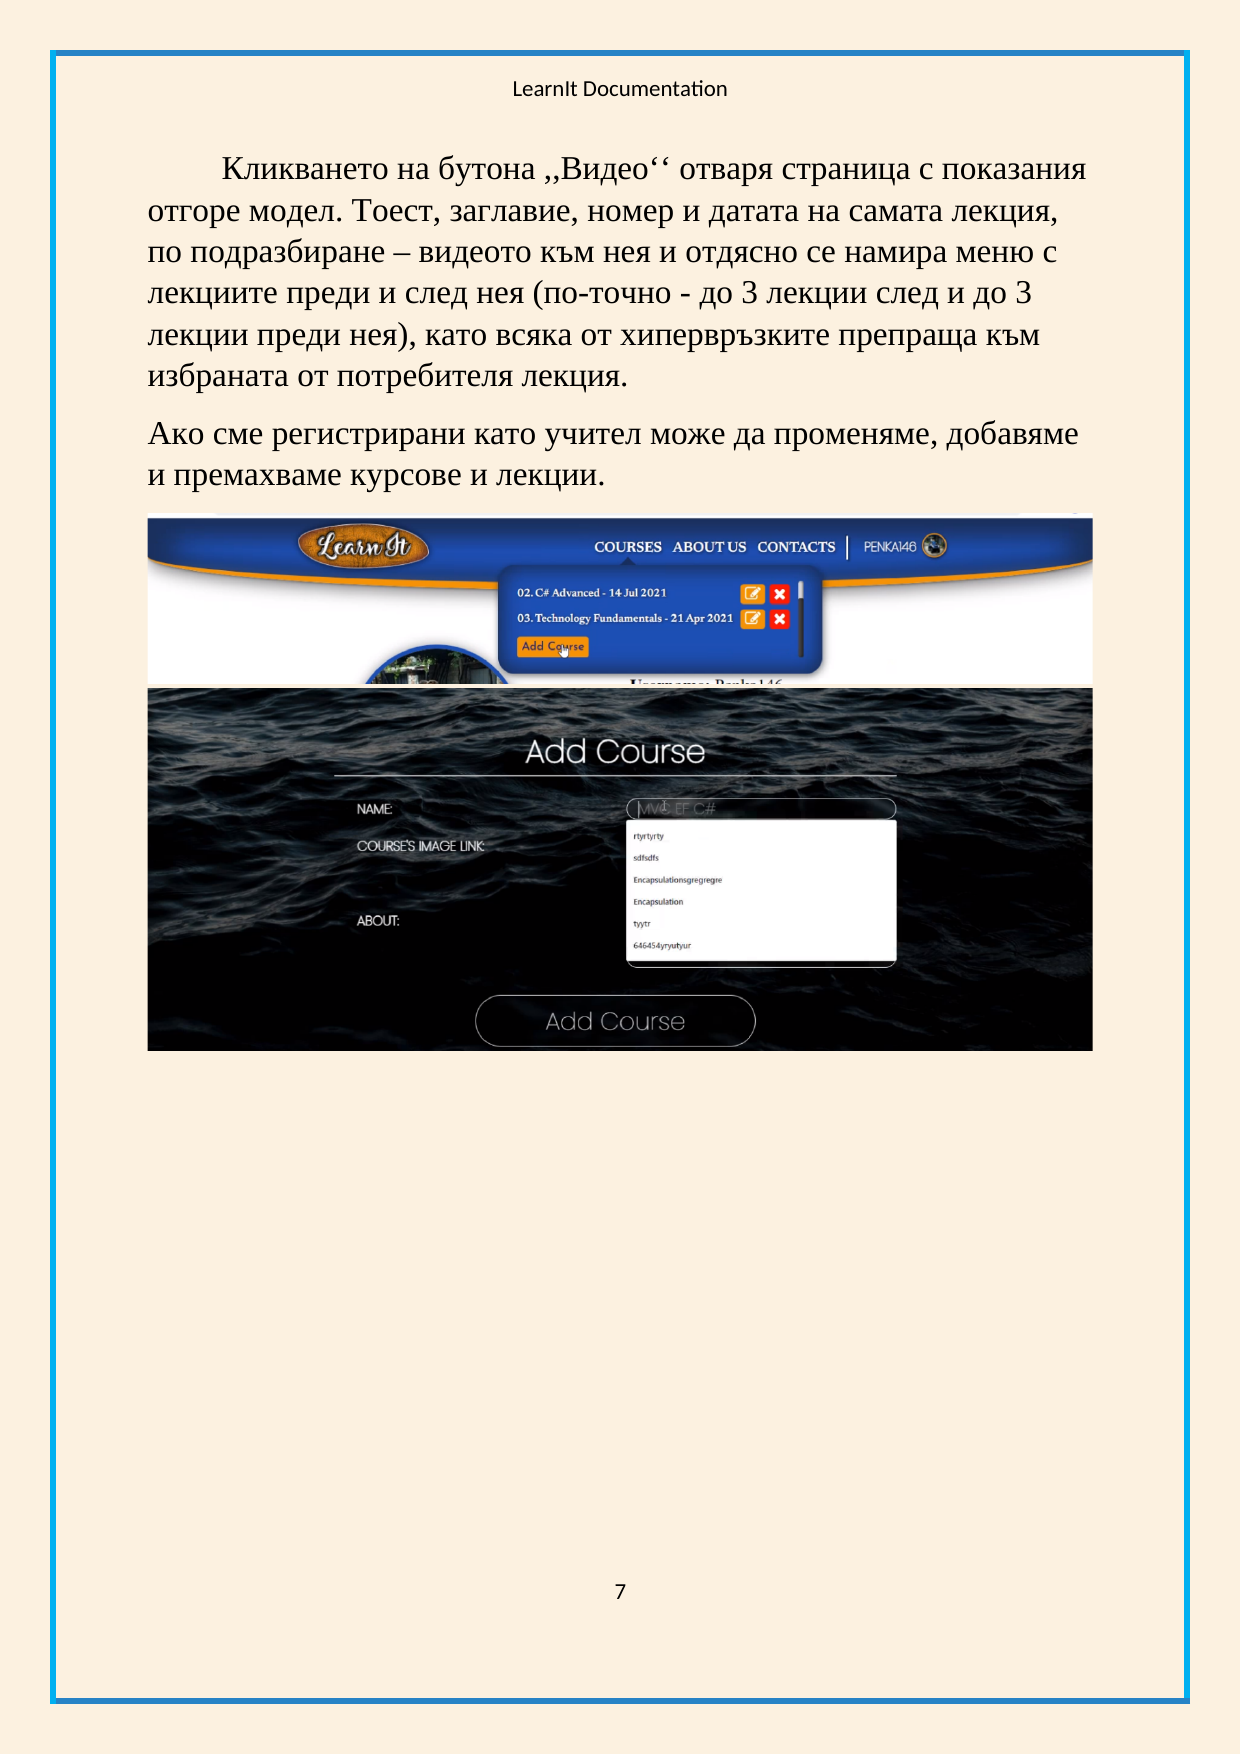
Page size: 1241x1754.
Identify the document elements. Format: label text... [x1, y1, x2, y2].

text Ако сме регистрирани като учител може да променяме, добавяме и премахваме курсове и лекции. [147, 413, 1093, 493]
picture [147, 513, 1093, 684]
text Кликването на бутона ,,Видео‘‘ отваря страница с показания отгоре модел. Тоест, заглавие, номер и датата на самата лекция, по подразбиране – видеото към нея и отдясно се намира меню с лекциите преди и след нея (по-точно - до 3 лекции след и до 3 лекции преди нея), като всяка от хипервръзките препраща към избраната от потребителя лекция. [147, 148, 1093, 394]
picture [147, 688, 1093, 1051]
